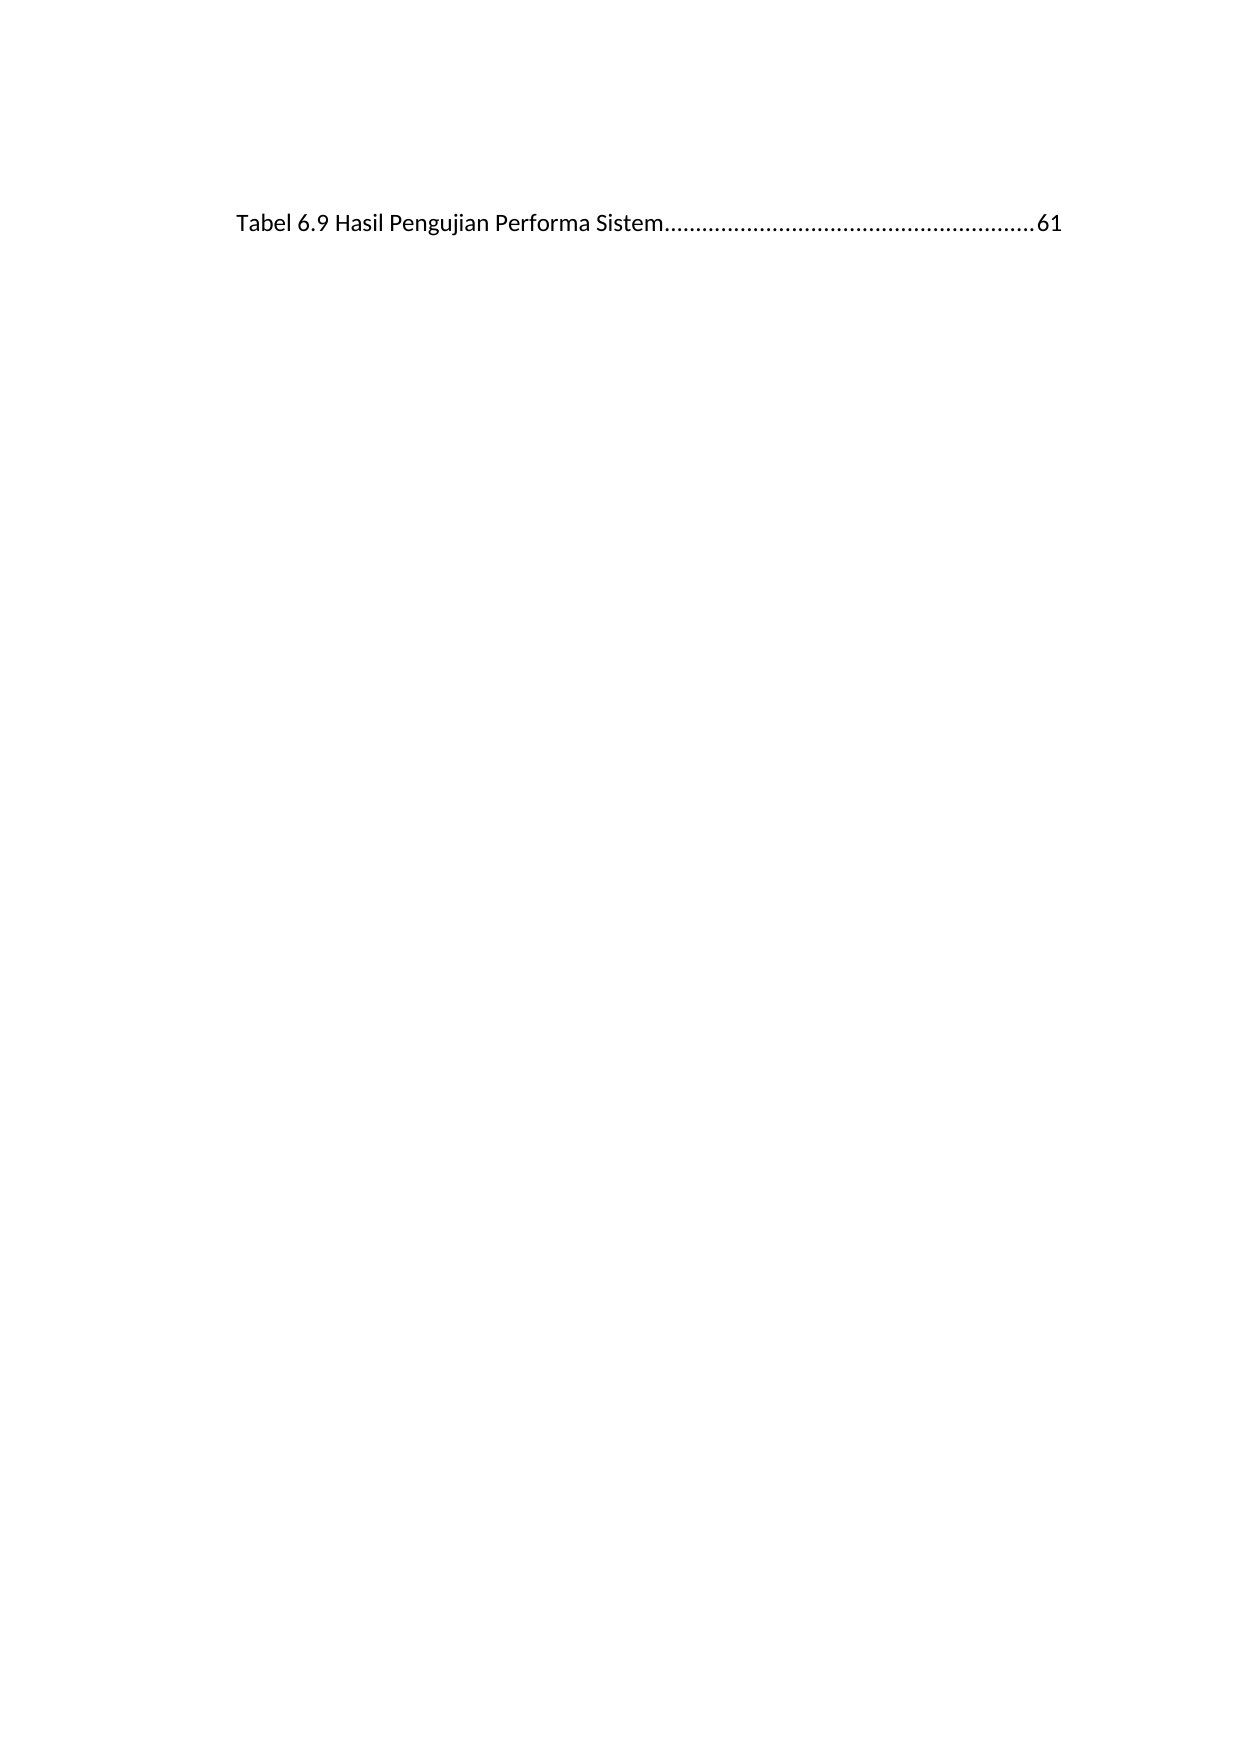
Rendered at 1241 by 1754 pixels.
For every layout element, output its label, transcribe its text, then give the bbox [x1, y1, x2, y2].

text Tabel 6.9 Hasil Pengujian Performa Sistem 61 [236, 207, 1063, 237]
